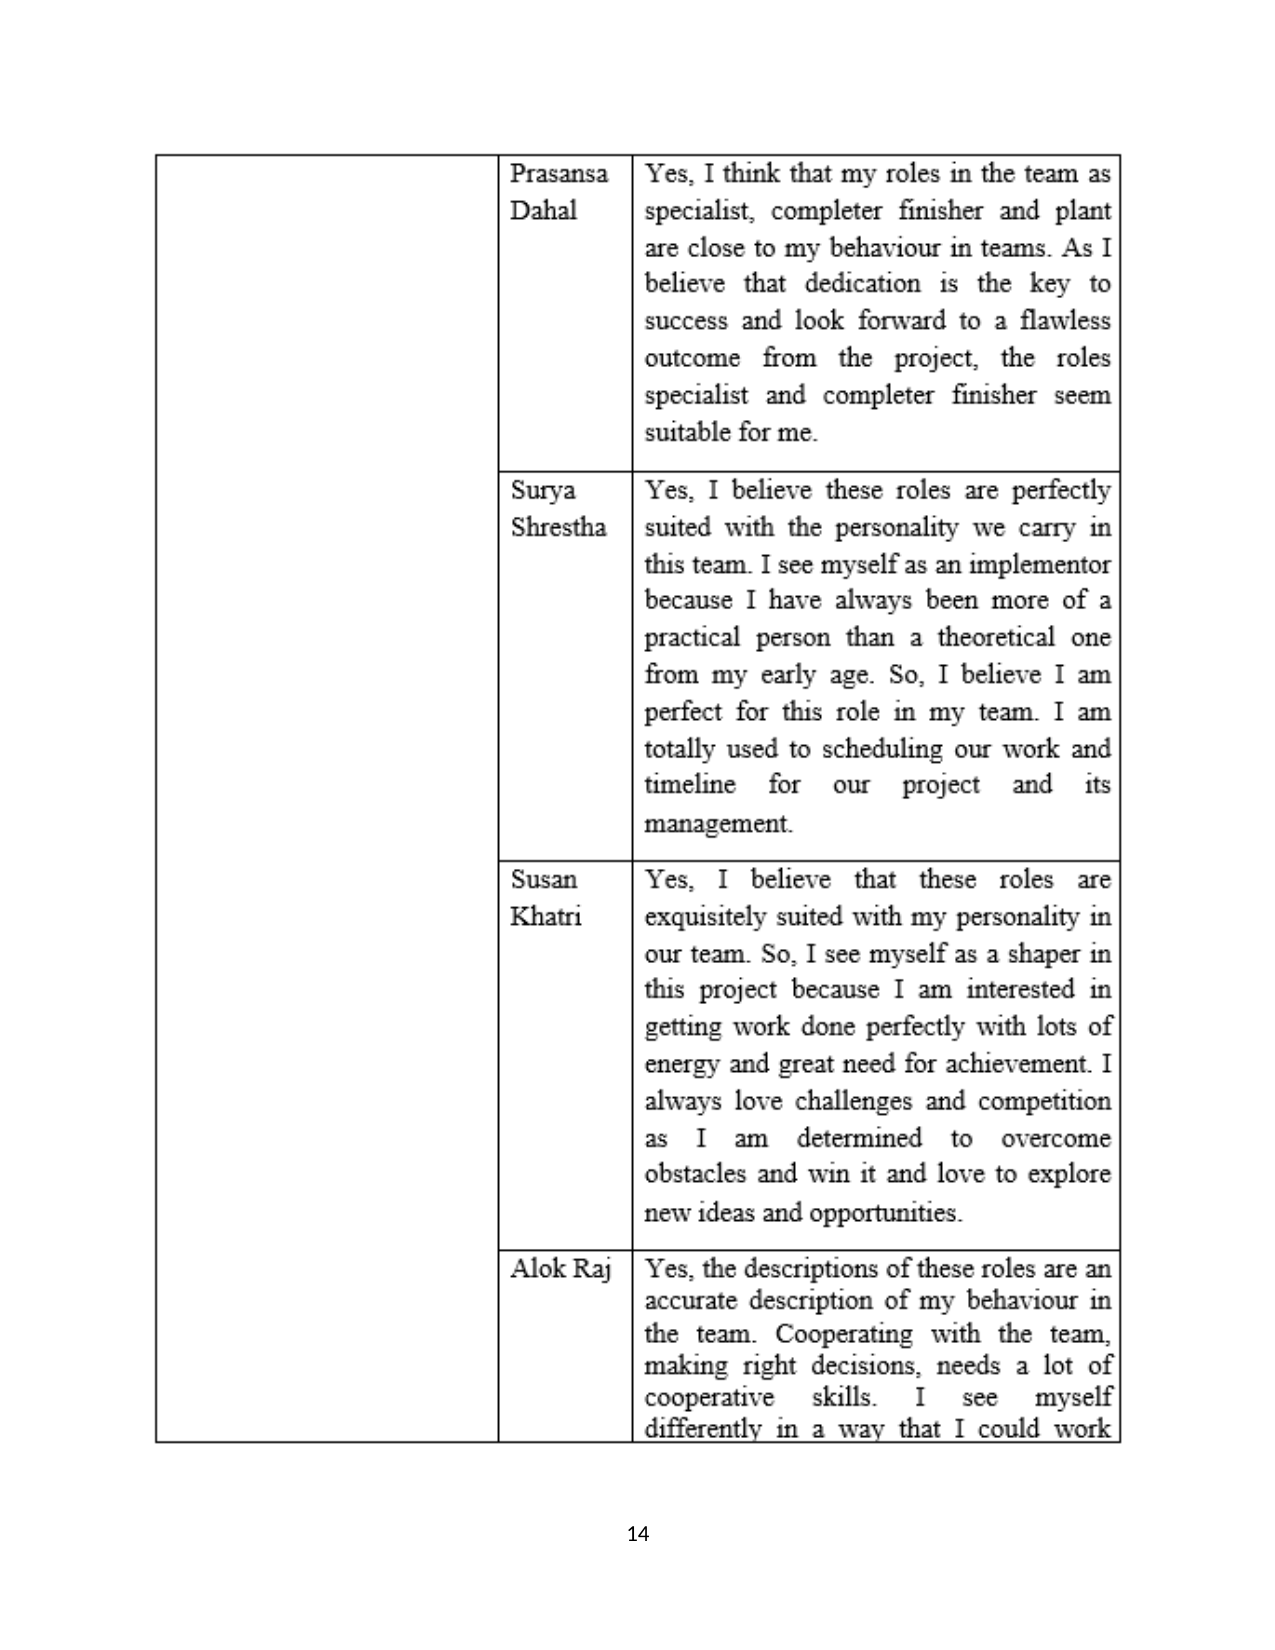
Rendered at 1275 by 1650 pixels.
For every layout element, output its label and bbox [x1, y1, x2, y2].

picture [150, 150, 1129, 1451]
